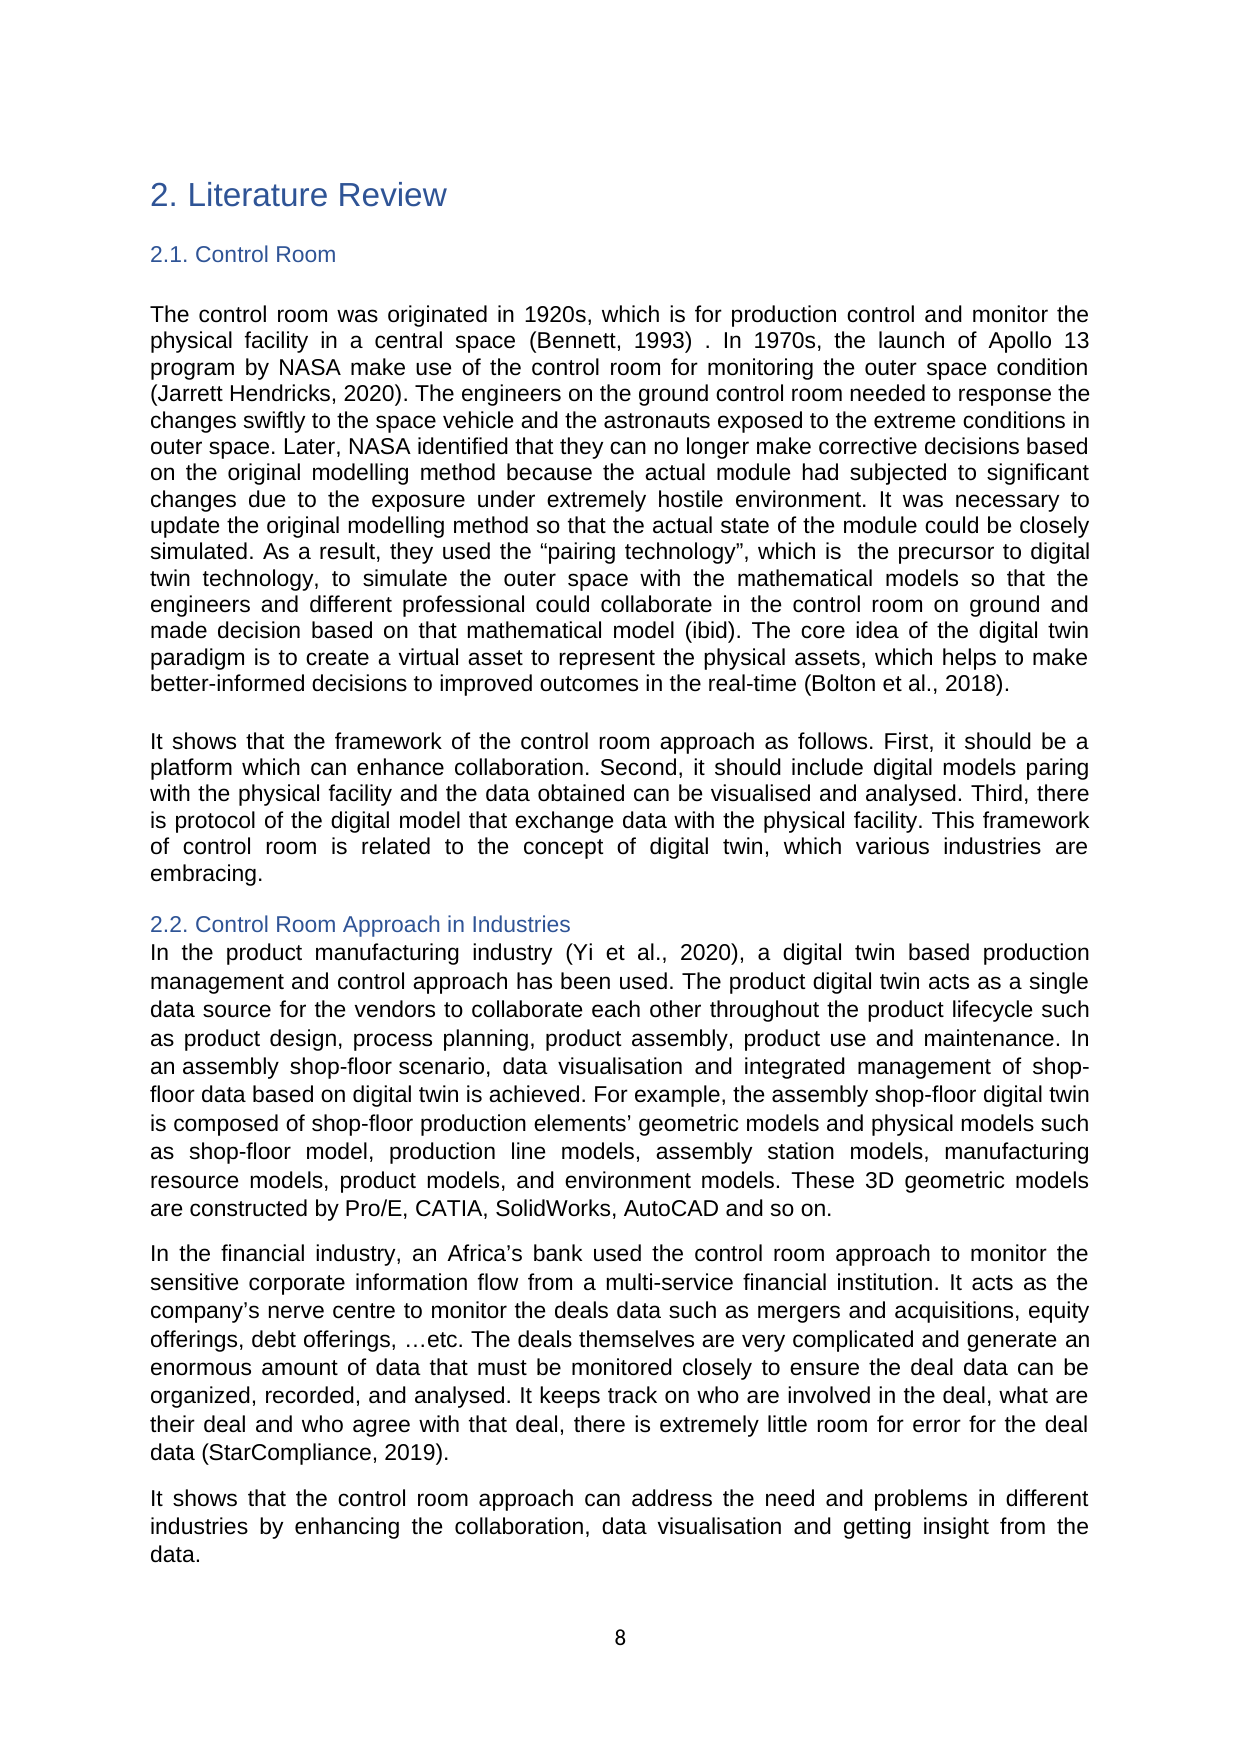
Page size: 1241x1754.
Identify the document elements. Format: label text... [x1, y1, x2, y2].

text In the product manufacturing industry (Yi et al., 2020), a digital twin based production management and control approach has been used. The product digital twin acts as a single data source for the vendors to collaborate each other throughout the product lifecycle such as product design, process planning, product assembly, product use and maintenance. In an assembly shop-floor scenario, data visualisation and integrated management of shop-floor data based on digital twin is achieved. For example, the assembly shop-floor digital twin is composed of shop-floor production elements’ geometric models and physical models such as shop-floor model, production line models, assembly station models, manufacturing resource models, product models, and environment models. These 3D geometric models are constructed by Pro/E, CATIA, SolidWorks, AutoCAD and so on. [150, 939, 1090, 1222]
subtitle Control Room Approach in Industries [150, 911, 1090, 937]
text It shows that the framework of the control room approach as follows. First, it should be a platform which can enhance collaboration. Second, it should include digital models paring with the physical facility and the data obtained can be visualised and analysed. Third, there is protocol of the digital model that exchange data with the physical facility. This framework of control room is related to the concept of digital twin, which various industries are embracing. [150, 728, 1090, 886]
subtitle Control Room [150, 241, 1090, 268]
subtitle Literature Review [150, 175, 1090, 213]
text The control room was originated in 1920s, which is for production control and monitor the physical facility in a central space (Bennett, 1993) . In 1970s, the launch of Apollo 13 program by NASA make use of the control room for monitoring the outer space condition (Jarrett Hendricks, 2020). The engineers on the ground control room needed to response the changes swiftly to the space vehicle and the astronauts exposed to the extreme conditions in outer space. Later, NASA identified that they can no longer make corrective decisions based on the original modelling method because the actual module had subjected to significant changes due to the exposure under extremely hostile environment. It was necessary to update the original modelling method so that the actual state of the module could be closely simulated. As a result, they used the “pairing technology”, which is the precursor to digital twin technology, to simulate the outer space with the mathematical models so that the engineers and different professional could collaborate in the control room on ground and made decision based on that mathematical model (ibid). The core idea of the digital twin paradigm is to create a virtual asset to represent the physical assets, which helps to make better-informed decisions to improved outcomes in the real-time (Bolton et al., 2018). [150, 301, 1090, 696]
text It shows that the control room approach can address the need and problems in different industries by enhancing the collaboration, data visualisation and getting insight from the data. [150, 1484, 1090, 1568]
text In the financial industry, an Africa’s bank used the control room approach to monitor the sensitive corporate information flow from a multi-service financial institution. It acts as the company’s nerve centre to monitor the deals data such as mergers and acquisitions, equity offerings, debt offerings, …etc. The deals themselves are very complicated and generate an enormous amount of data that must be monitored closely to ensure the deal data can be organized, recorded, and analysed. It keeps track on who are involved in the deal, what are their deal and who agree with that deal, there is extremely little room for error for the deal data (StarCompliance, 2019). [150, 1240, 1090, 1466]
